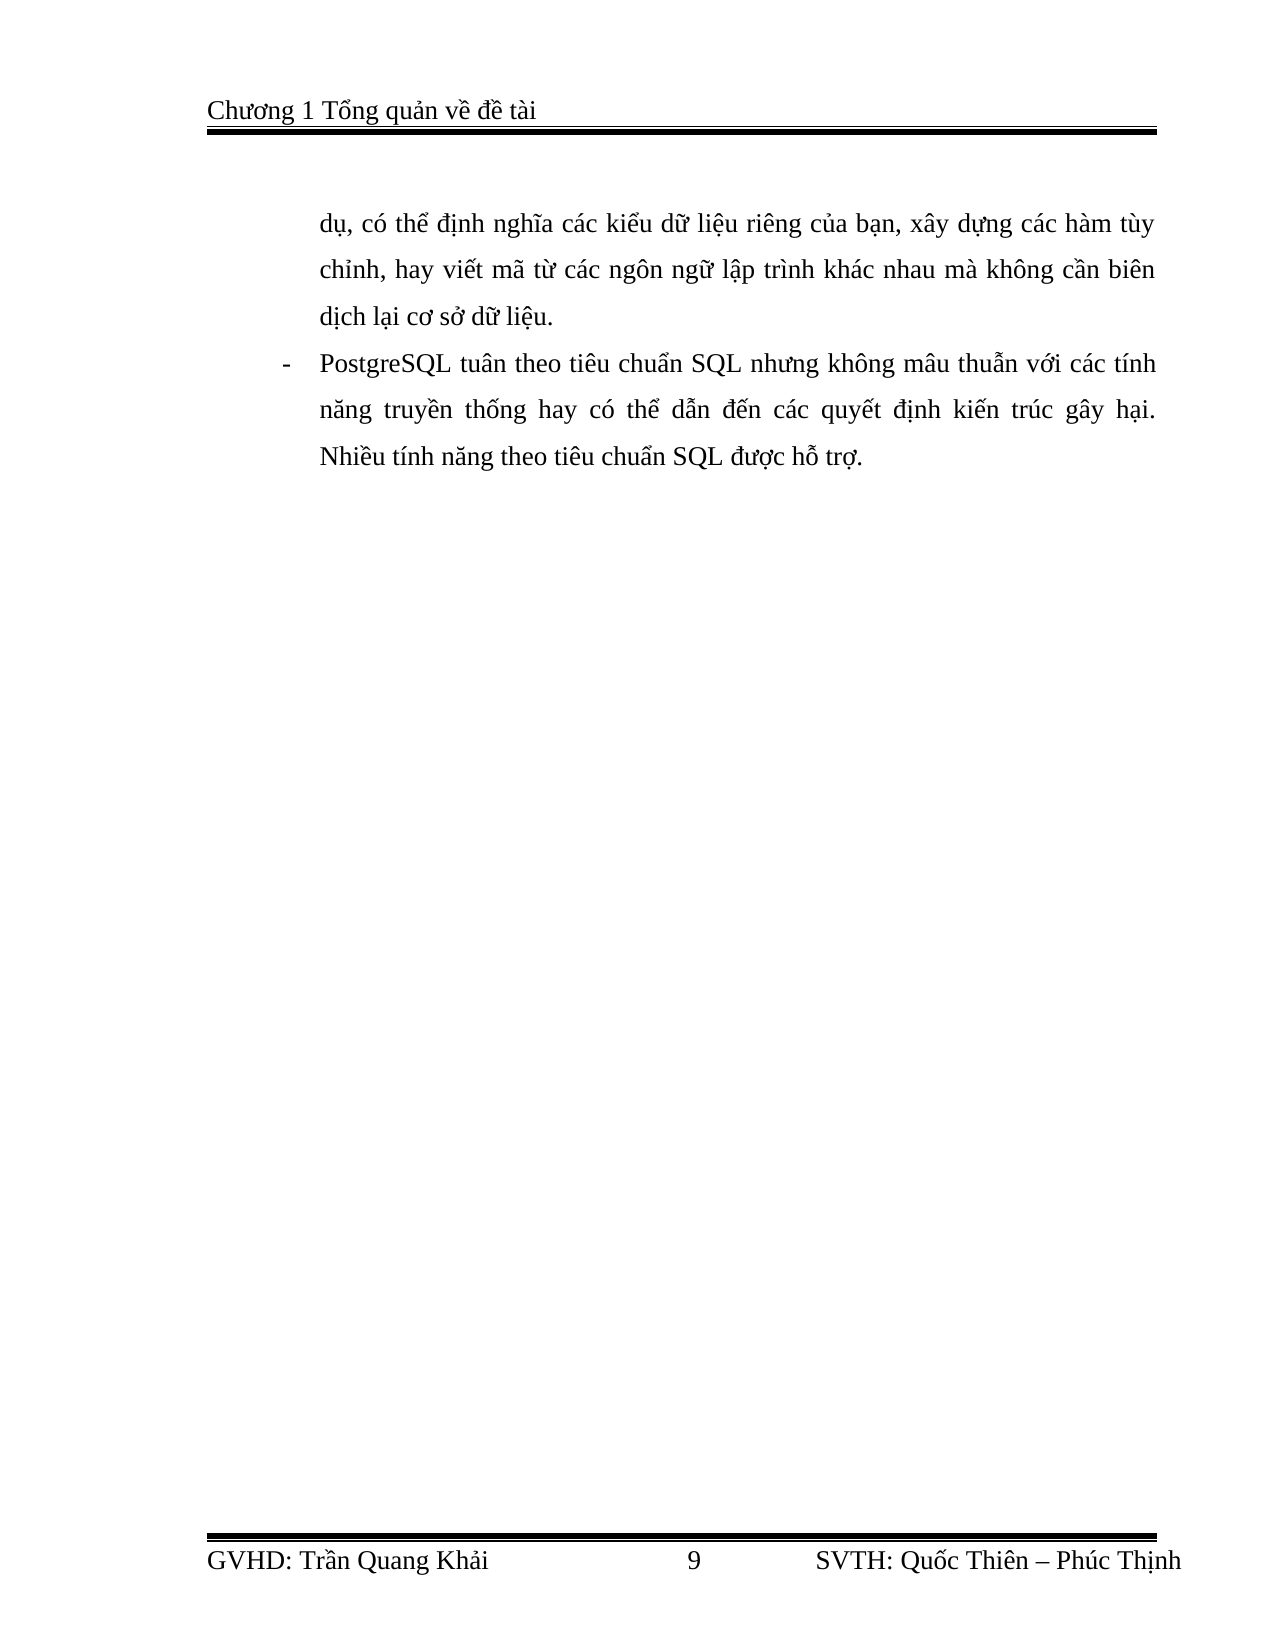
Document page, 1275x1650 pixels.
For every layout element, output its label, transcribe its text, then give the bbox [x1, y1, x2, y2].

list PostgreSQL tuân theo tiêu chuẩn SQL nhưng không mâu thuẫn với các tính năng truyền thống hay có thể dẫn đến các quyết định kiến trúc gây hại. Nhiều tính năng theo tiêu chuẩn SQL được hỗ trợ. [282, 347, 1157, 471]
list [282, 207, 1157, 331]
